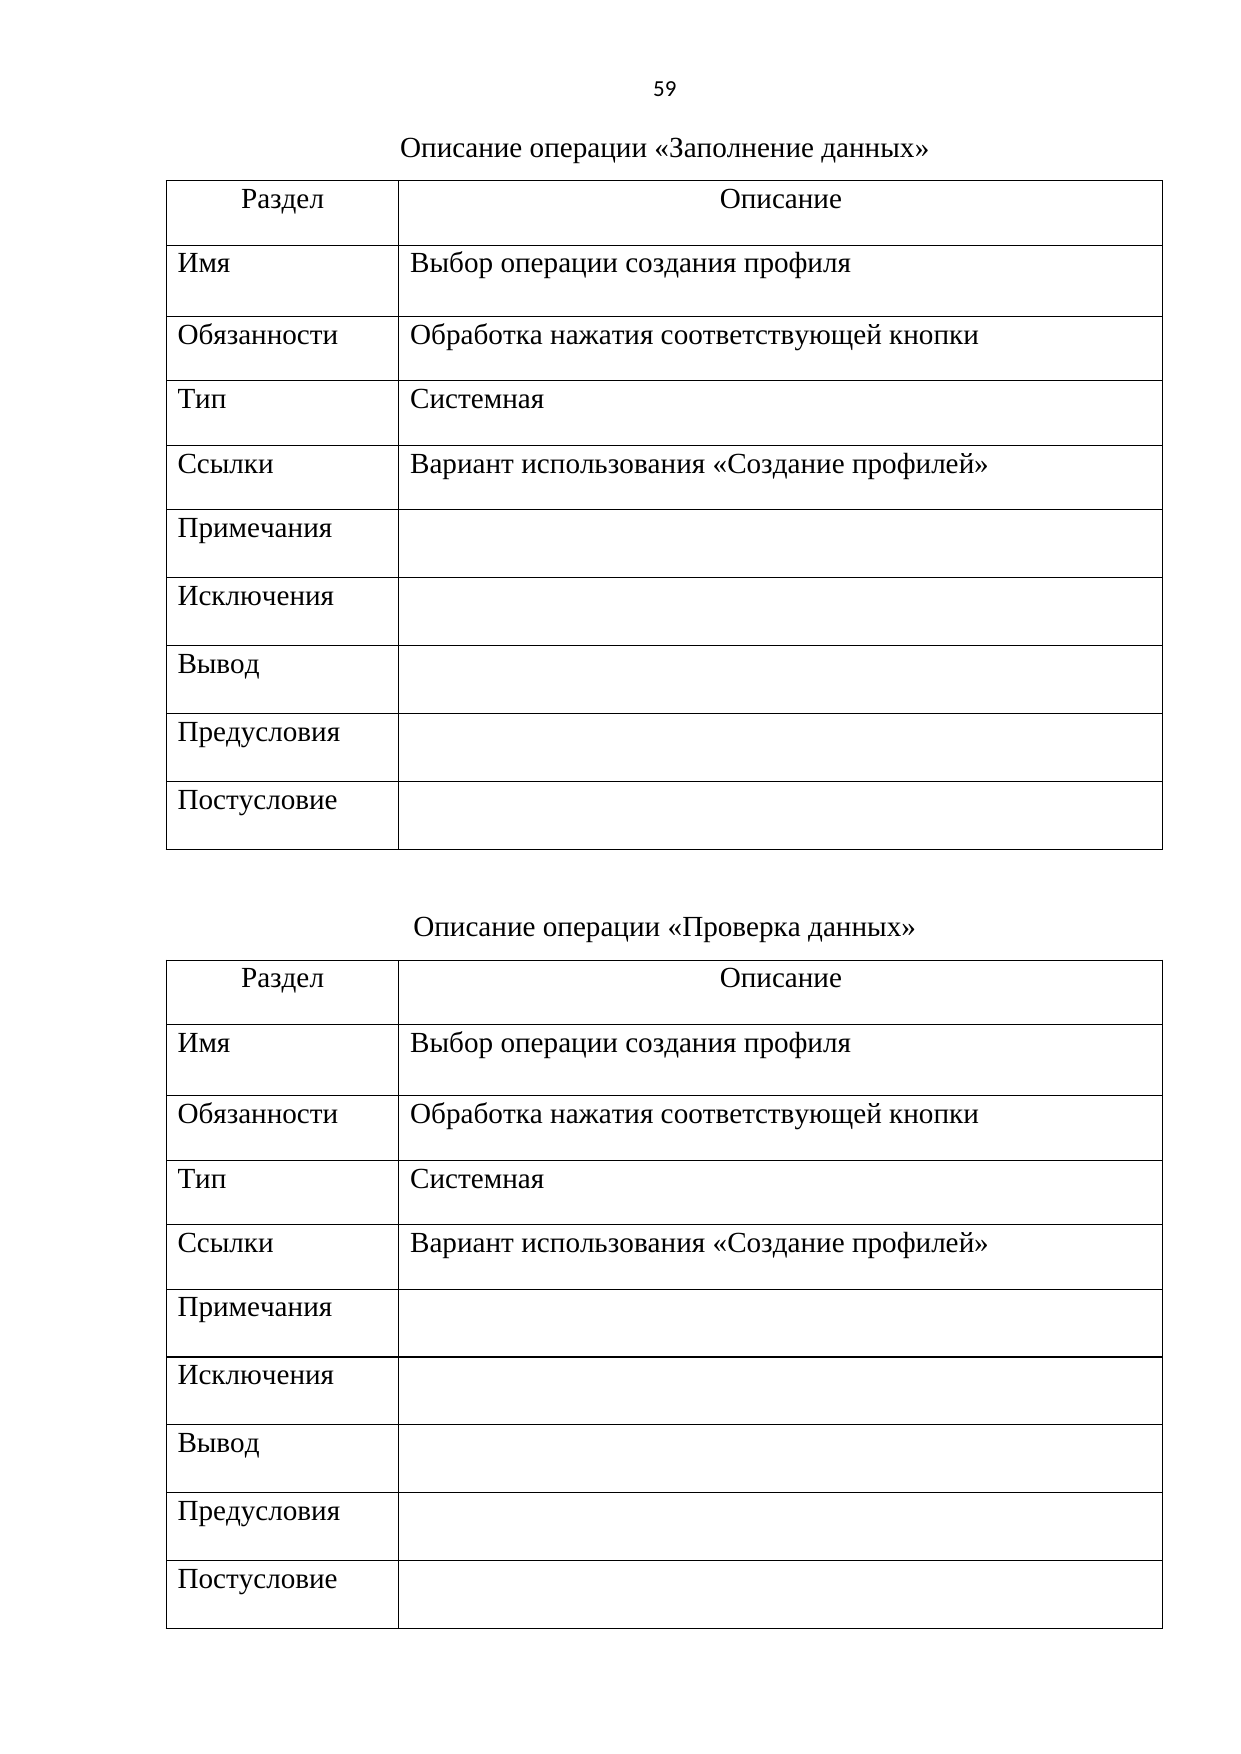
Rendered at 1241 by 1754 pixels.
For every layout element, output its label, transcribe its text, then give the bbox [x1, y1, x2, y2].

table_cell Постусловие [167, 1561, 398, 1628]
table_cell Ссылки [167, 446, 398, 509]
table_cell Тип [167, 1161, 398, 1224]
table_cell Обработка нажатия соответствующей кнопки [399, 1096, 1162, 1160]
table_cell Выбор операции создания профиля [399, 246, 1162, 316]
table_cell Вывод [167, 646, 398, 713]
table_cell Имя [167, 246, 398, 316]
table_cell Постусловие [167, 782, 398, 849]
table_cell Тип [167, 381, 398, 445]
table_cell Исключения [167, 1358, 398, 1424]
table_cell Вариант использования «Создание профилей» [399, 446, 1162, 509]
table_cell [399, 782, 1162, 849]
table_cell [399, 1561, 1162, 1628]
table_cell [399, 646, 1162, 713]
table_cell Ссылки [167, 1225, 398, 1288]
table_header Раздел [167, 961, 398, 1024]
table_cell Обязанности [167, 317, 398, 380]
table_cell Системная [399, 381, 1162, 445]
table_cell [399, 1358, 1162, 1424]
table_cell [399, 1225, 1162, 1288]
table_cell Системная [399, 1161, 1162, 1224]
table_header Описание [399, 181, 1162, 244]
text Описание операции «Заполнение данных» [177, 130, 1152, 163]
table_cell Предусловия [167, 714, 398, 781]
table_cell [399, 1290, 1162, 1356]
text Описание операции «Проверка данных» [177, 909, 1152, 943]
table_cell [399, 1493, 1162, 1560]
table_cell Имя [167, 1025, 398, 1095]
table_cell Примечания [167, 510, 398, 577]
table_cell Выбор операции создания профиля [399, 1025, 1162, 1095]
table_cell Обязанности [167, 1096, 398, 1160]
table_cell Исключения [167, 578, 398, 645]
table_cell [399, 510, 1162, 577]
table_cell Предусловия [167, 1493, 398, 1560]
table_header Раздел [167, 181, 398, 244]
table_cell Вывод [167, 1425, 398, 1492]
table_cell Обработка нажатия соответствующей кнопки [399, 317, 1162, 380]
table_header Описание [399, 961, 1162, 1024]
table_cell [399, 714, 1162, 781]
table_cell [399, 578, 1162, 645]
table_cell Примечания [167, 1290, 398, 1356]
table_cell [399, 1425, 1162, 1492]
